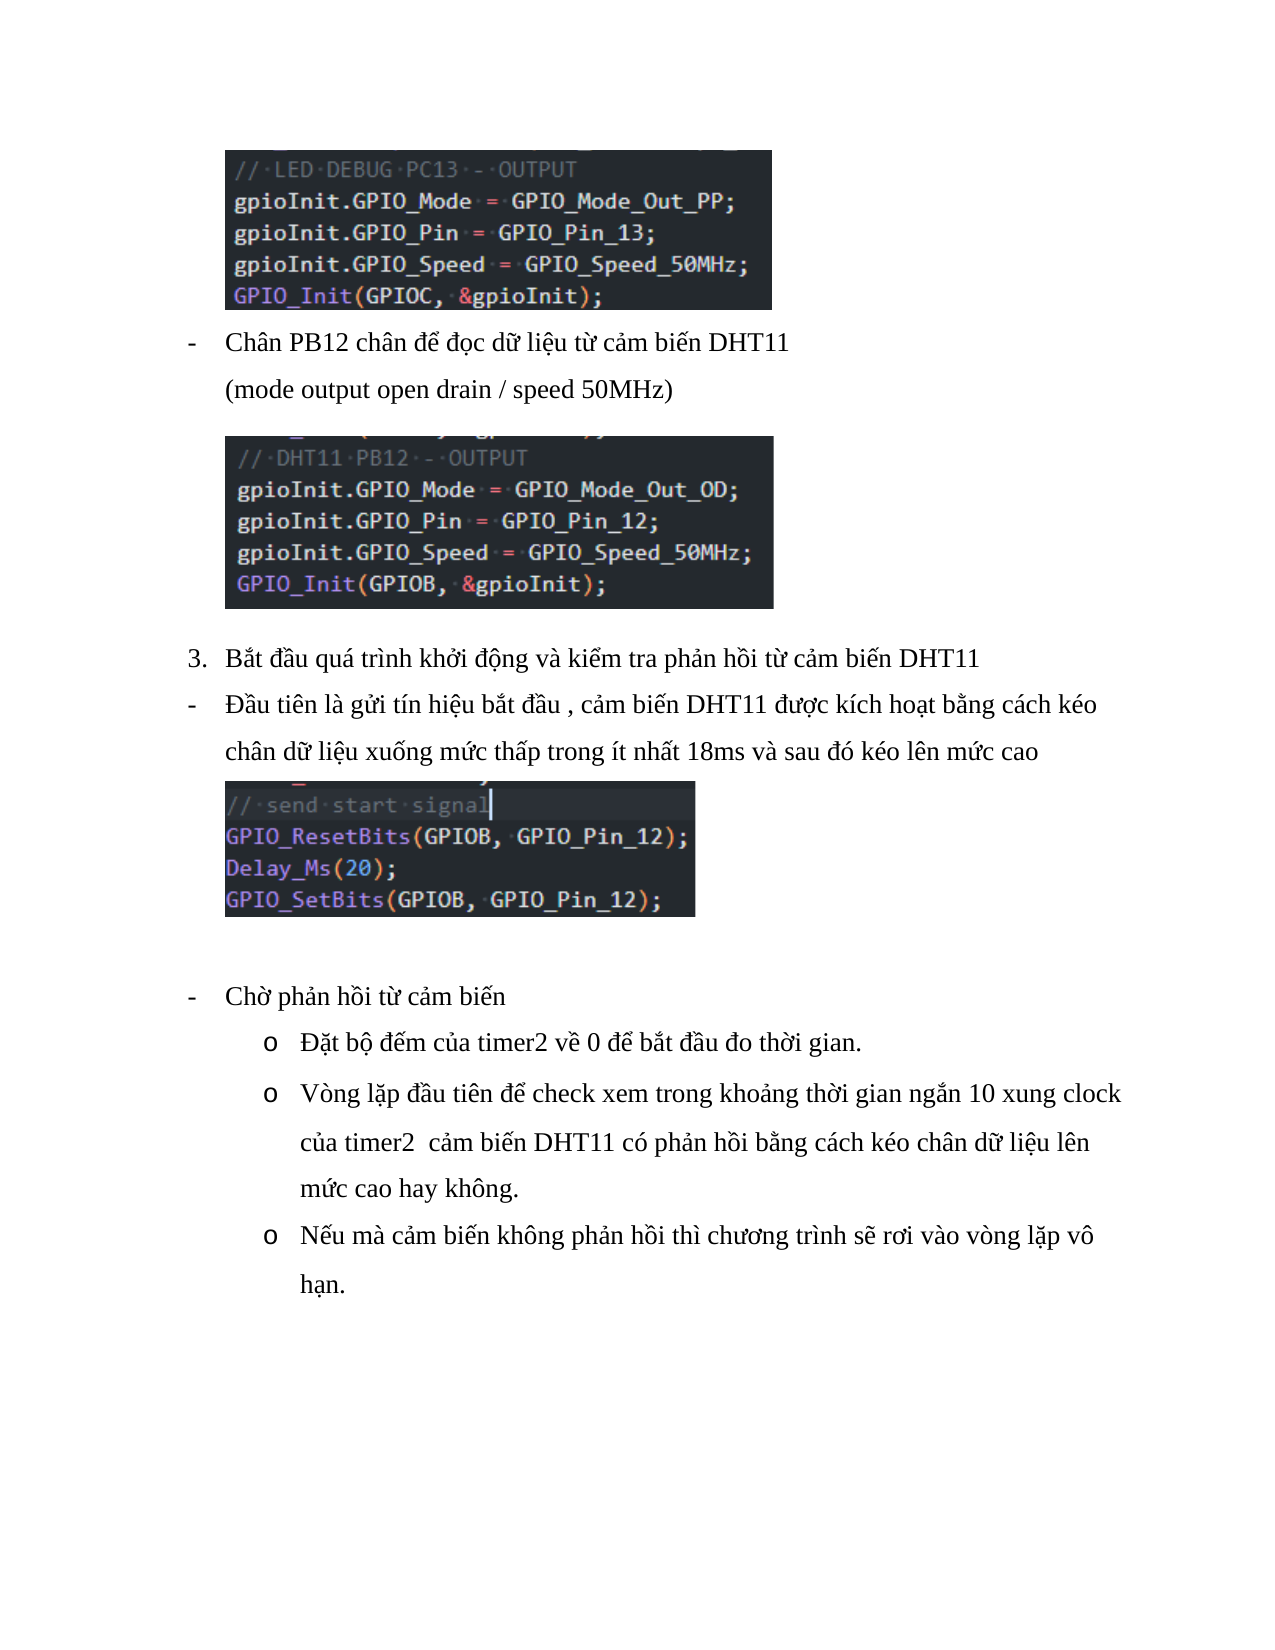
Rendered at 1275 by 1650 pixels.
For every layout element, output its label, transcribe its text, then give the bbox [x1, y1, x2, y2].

list (mode output open drain / speed 50MHz) [225, 373, 1125, 404]
list Đầu tiên là gửi tín hiệu bắt đầu , cảm biến DHT11 được kích hoạt bằng cách kéo chân dữ liệu xuống mức thấp trong ít nhất 18ms và sau đó kéo lên mức cao [187, 688, 1125, 766]
list Nếu mà cảm biến không phản hồi thì chương trình sẽ rơi vào vòng lặp vô hạn. [262, 1219, 1125, 1299]
list Đặt bộ đếm của timer2 về 0 để bắt đầu đo thời gian. [262, 1027, 1125, 1060]
picture [225, 781, 696, 917]
list Vòng lặp đầu tiên để check xem trong khoảng thời gian ngắn 10 xung clock của timer2 cảm biến DHT11 có phản hồi bằng cách kéo chân dữ liệu lên mức cao hay không. [262, 1077, 1125, 1203]
list Bắt đầu quá trình khởi động và kiểm tra phản hồi từ cảm biến DHT11 [187, 642, 1125, 673]
list Chân PB12 chân để đọc dữ liệu từ cảm biến DHT11 [187, 326, 1125, 357]
list Chờ phản hồi từ cảm biến [187, 980, 1125, 1011]
picture [225, 436, 774, 609]
picture [225, 150, 772, 310]
